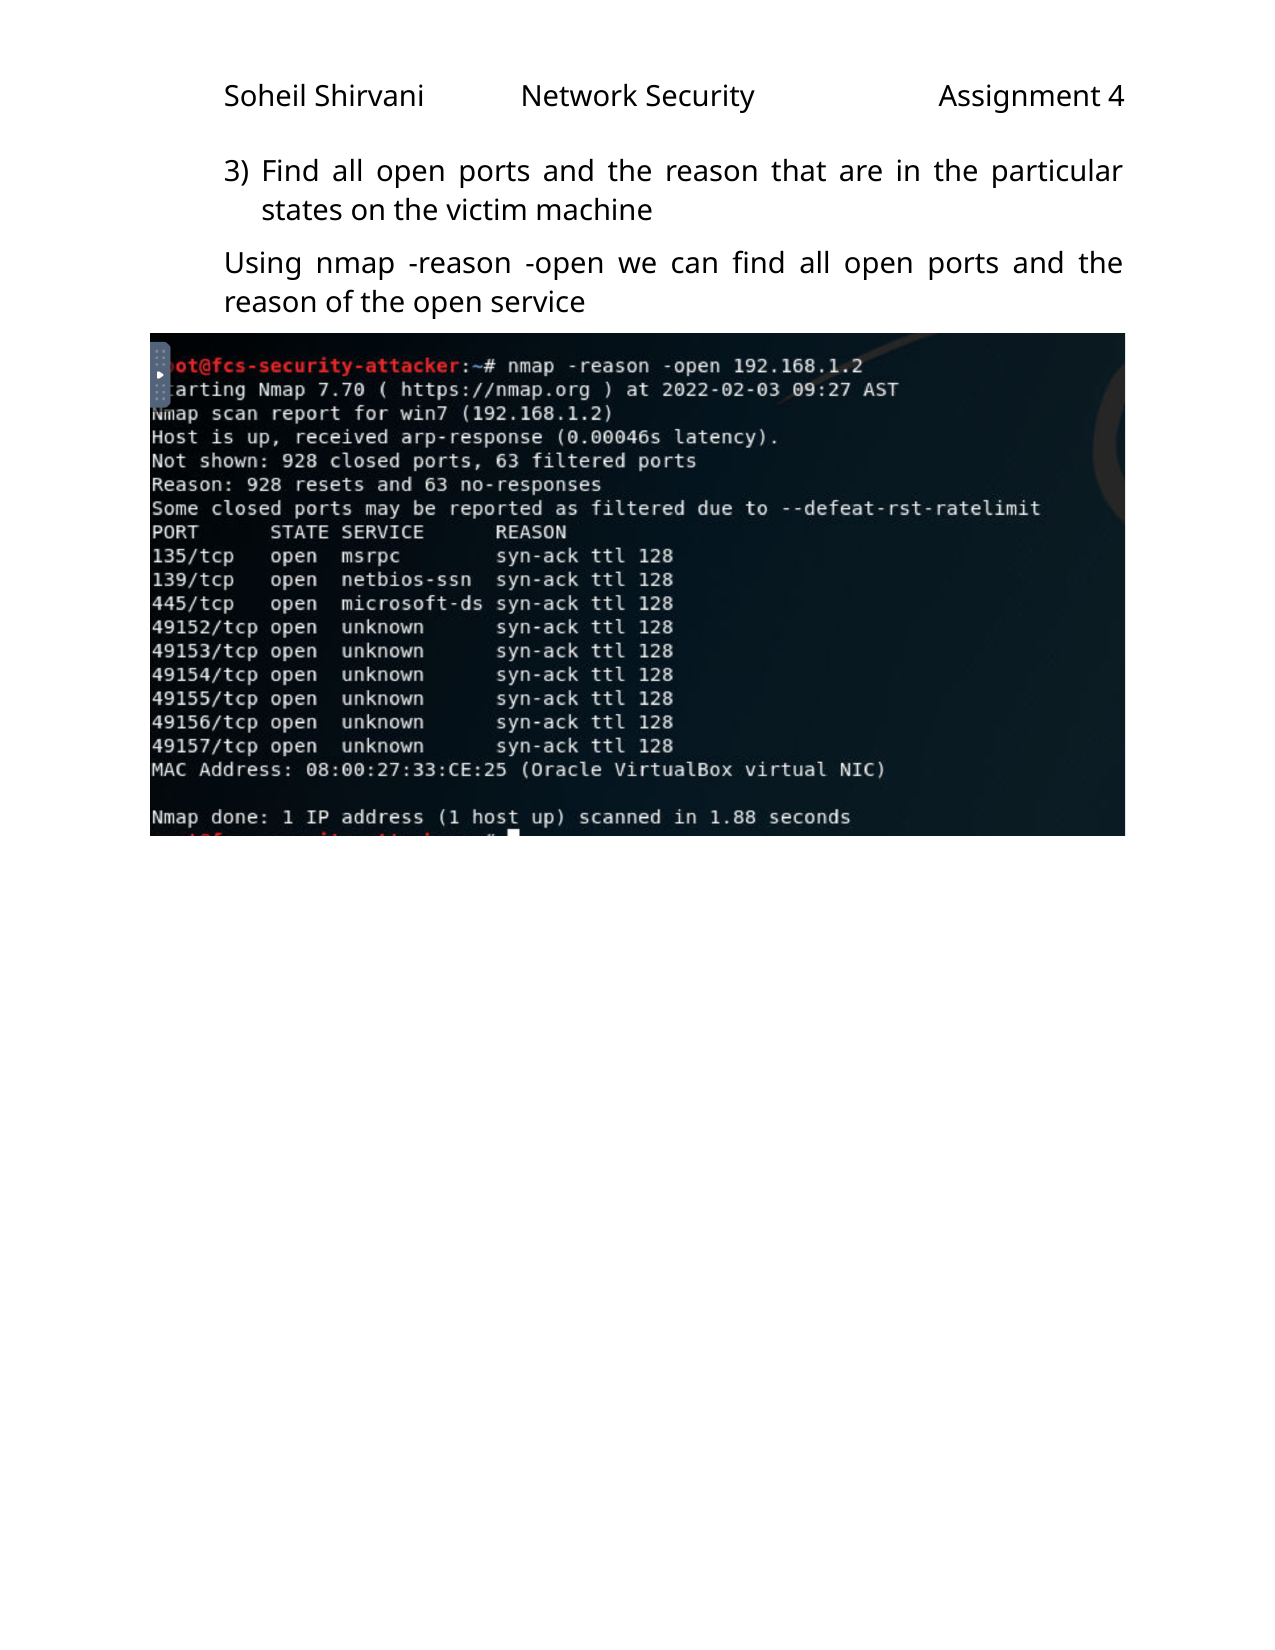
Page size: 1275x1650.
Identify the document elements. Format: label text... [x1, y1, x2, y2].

text Using nmap -reason -open we can find all open ports and the reason of the open service [223, 242, 1125, 321]
list Find all open ports and the reason that are in the particular states on the victim machine [223, 150, 1125, 229]
picture [150, 333, 1125, 836]
